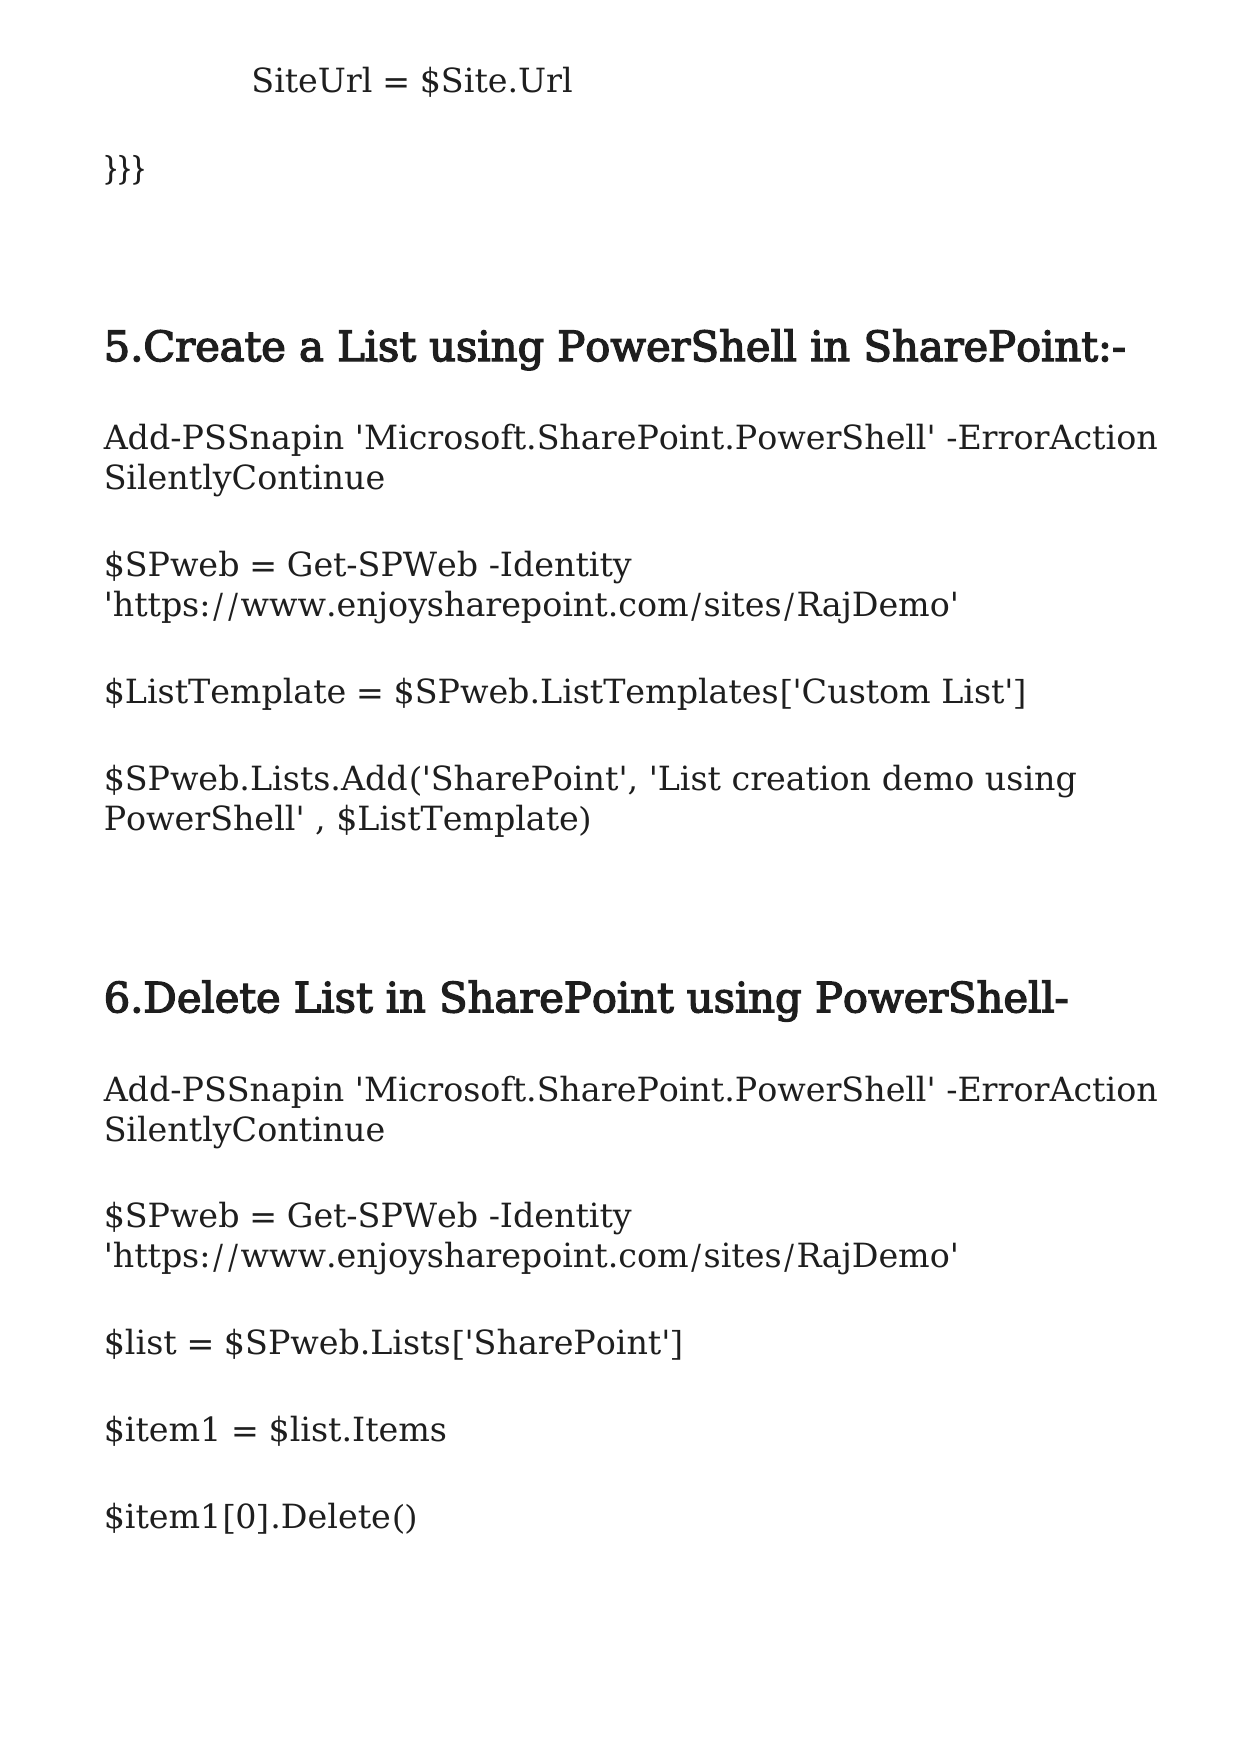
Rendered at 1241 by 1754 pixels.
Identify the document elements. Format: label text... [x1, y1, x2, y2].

text SiteUrl = $Site.Url [103, 59, 1196, 99]
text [103, 1195, 1196, 1275]
text 5.Create a List using PowerShell in SharePoint:- [103, 320, 1196, 370]
text 6.Delete List in SharePoint using PowerShell- [103, 971, 1196, 1021]
text Add-PSSnapin 'Microsoft.SharePoint.PowerShell' -ErrorAction SilentlyContinue [103, 417, 1196, 497]
text $SPweb.Lists.Add('SharePoint', 'List creation demo using PowerShell' , $ListTemplate) [103, 757, 1196, 837]
text Add-PSSnapin 'Microsoft.SharePoint.PowerShell' -ErrorAction SilentlyContinue [103, 1068, 1196, 1148]
text $item1[0].Delete() [103, 1495, 1196, 1535]
text $list = $SPweb.Lists['SharePoint'] [103, 1322, 1196, 1362]
text $SPweb = Get-SPWeb -Identity 'https://www.enjoysharepoint.com/sites/RajDemo' [103, 543, 1196, 623]
text $ListTemplate = $SPweb.ListTemplates['Custom List'] [103, 670, 1196, 710]
text $item1 = $list.Items [103, 1408, 1196, 1448]
text }}} [103, 146, 1196, 186]
